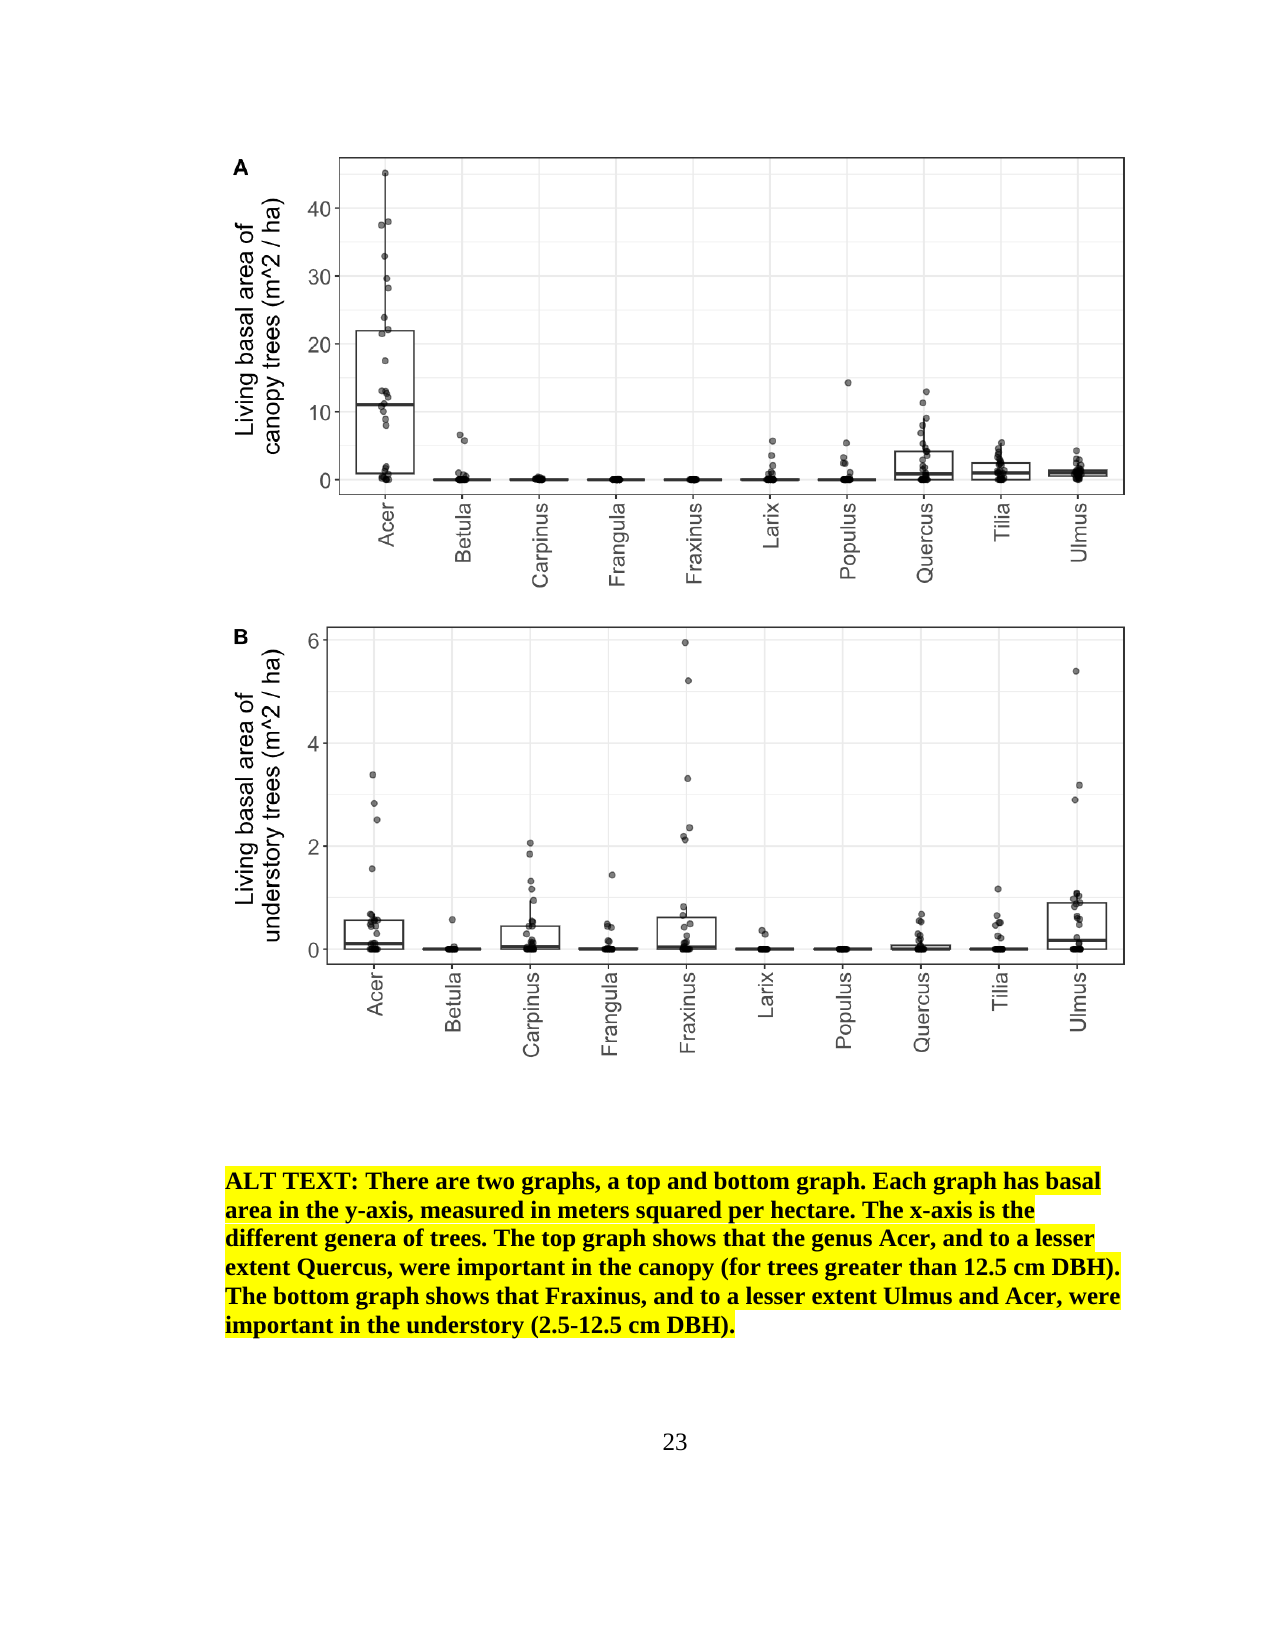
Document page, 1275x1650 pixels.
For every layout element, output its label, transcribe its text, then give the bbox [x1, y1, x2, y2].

picture [225, 150, 1132, 1088]
text ALT TEXT: There are two graphs, a top and bottom graph. Each graph has basal area in the y-axis, measured in meters squared per hectare. The x-axis is the different genera of trees. The top graph shows that the genus Acer, and to a lesser extent Quercus, were important in the canopy (for trees greater than 12.5 cm DBH). The bottom graph shows that Fraxinus, and to a lesser extent Ulmus and Acer, were important in the understory (2.5-12.5 cm DBH). [225, 1166, 1125, 1338]
